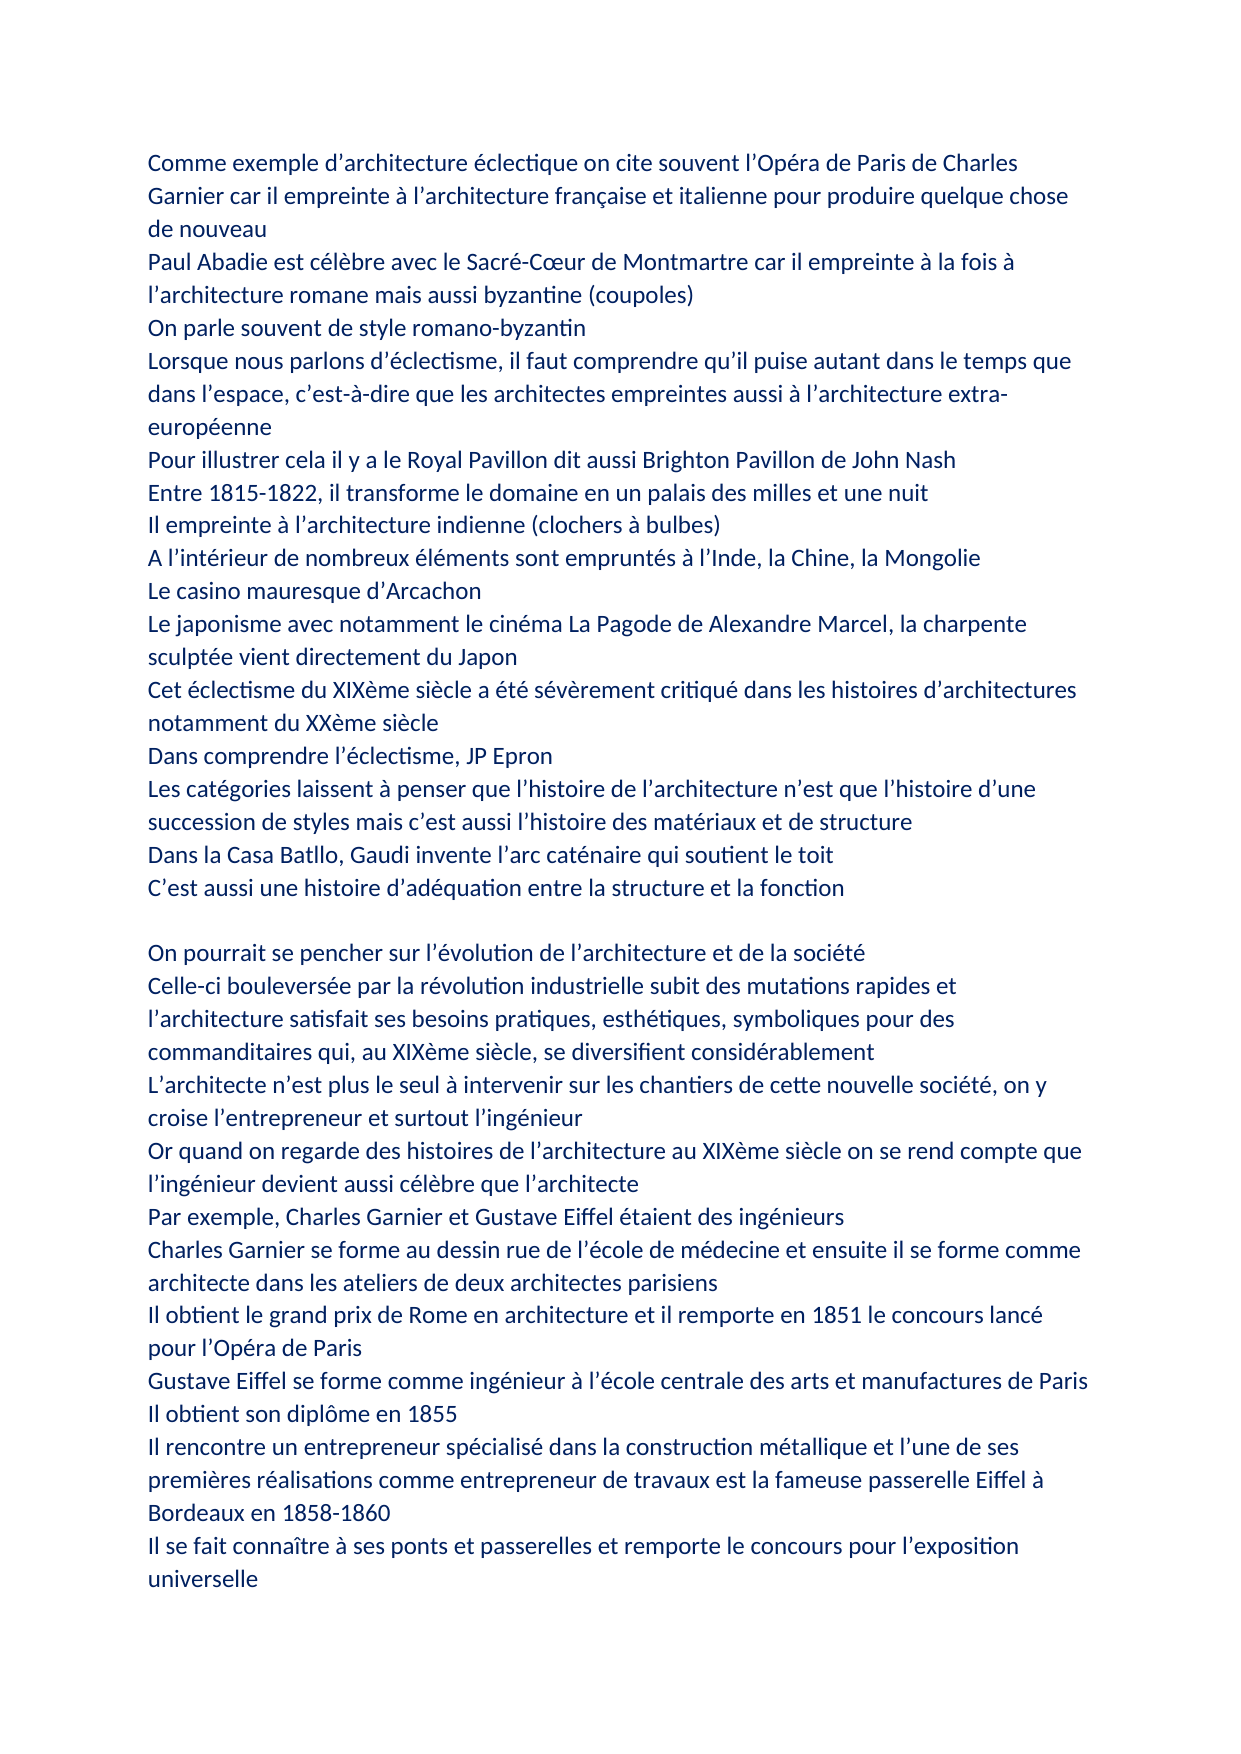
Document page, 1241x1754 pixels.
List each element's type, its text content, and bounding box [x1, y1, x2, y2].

text Lorsque nous parlons d’éclectisme, il faut comprendre qu’il puise autant dans le temps que dans l’espace, c’est-à-dire que les architectes empreintes aussi à l’architecture extra-européenne [148, 345, 1093, 441]
text C’est aussi une histoire d’adéquation entre la structure et la fonction [148, 872, 1093, 902]
text Le japonisme avec notamment le cinéma La Pagode de Alexandre Marcel, la charpente sculptée vient directement du Japon [148, 608, 1093, 672]
text Par exemple, Charles Garnier et Gustave Eiffel étaient des ingénieurs [148, 1201, 1093, 1231]
text Or quand on regarde des histoires de l’architecture au XIXème siècle on se rend compte que l’ingénieur devient aussi célèbre que l’architecte [148, 1135, 1093, 1198]
text Charles Garnier se forme au dessin rue de l’école de médecine et ensuite il se forme comme architecte dans les ateliers de deux architectes parisiens [148, 1234, 1093, 1297]
text Il obtient le grand prix de Rome en architecture et il remporte en 1851 le concours lancé pour l’Opéra de Paris [148, 1300, 1093, 1363]
text On parle souvent de style romano-byzantin [148, 312, 1093, 343]
text Entre 1815-1822, il transforme le domaine en un palais des milles et une nuit [148, 477, 1093, 507]
text Pour illustrer cela il y a le Royal Pavillon dit aussi Brighton Pavillon de John Nash [148, 444, 1093, 474]
text Comme exemple d’architecture éclectique on cite souvent l’Opéra de Paris de Charles Garnier car il empreinte à l’architecture française et italienne pour produire quelque chose de nouveau [148, 148, 1093, 244]
text Les catégories laissent à penser que l’histoire de l’architecture n’est que l’histoire d’une succession de styles mais c’est aussi l’histoire des matériaux et de structure [148, 773, 1093, 836]
text Dans comprendre l’éclectisme, JP Epron [148, 740, 1093, 771]
text L’architecte n’est plus le seul à intervenir sur les chantiers de cette nouvelle société, on y croise l’entrepreneur et surtout l’ingénieur [148, 1069, 1093, 1133]
text Il se fait connaître à ses ponts et passerelles et remporte le concours pour l’exposition universelle [148, 1530, 1093, 1593]
text Il rencontre un entrepreneur spécialisé dans la construction métallique et l’une de ses premières réalisations comme entrepreneur de travaux est la fameuse passerelle Eiffel à Bordeaux en 1858-1860 [148, 1431, 1093, 1528]
text Il empreinte à l’architecture indienne (clochers à bulbes) [148, 510, 1093, 540]
text Cet éclectisme du XIXème siècle a été sévèrement critiqué dans les histoires d’architectures notamment du XXème siècle [148, 674, 1093, 738]
text Celle-ci bouleversée par la révolution industrielle subit des mutations rapides et l’architecture satisfait ses besoins pratiques, esthétiques, symboliques pour des commanditaires qui, au XIXème siècle, se diversifient considérablement [148, 971, 1093, 1067]
text On pourrait se pencher sur l’évolution de l’architecture et de la société [148, 938, 1093, 968]
text A l’intérieur de nombreux éléments sont empruntés à l’Inde, la Chine, la Mongolie [148, 543, 1093, 573]
text Dans la Casa Batllo, Gaudi invente l’arc caténaire qui soutient le toit [148, 839, 1093, 869]
text Gustave Eiffel se forme comme ingénieur à l’école centrale des arts et manufactures de Paris [148, 1366, 1093, 1396]
text Paul Abadie est célèbre avec le Sacré-Cœur de Montmartre car il empreinte à la fois à l’architecture romane mais aussi byzantine (coupoles) [148, 246, 1093, 310]
text Il obtient son diplôme en 1855 [148, 1398, 1093, 1429]
text Le casino mauresque d’Arcachon [148, 576, 1093, 606]
